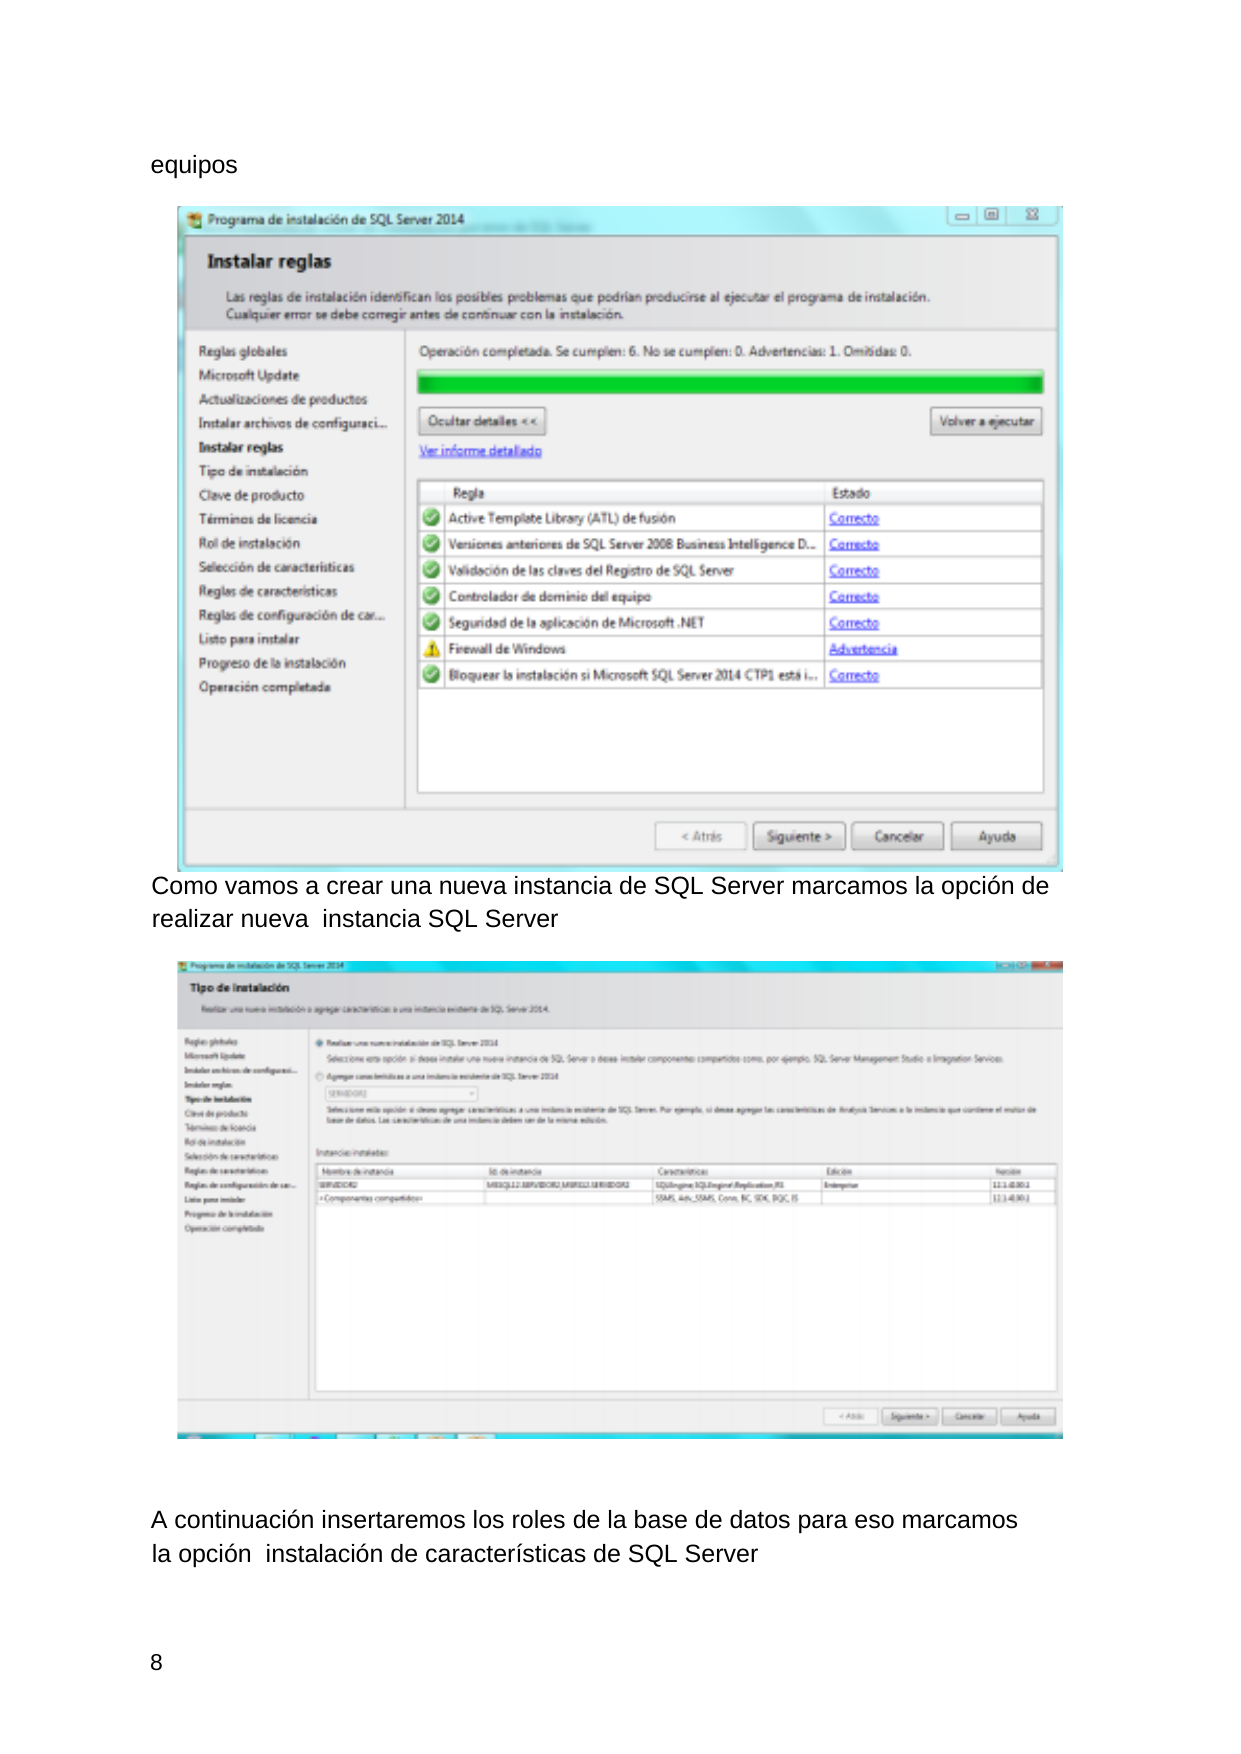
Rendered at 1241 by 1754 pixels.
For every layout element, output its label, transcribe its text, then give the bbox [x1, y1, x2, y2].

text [150, 150, 1058, 179]
picture [177, 961, 1063, 1439]
text Como vamos a crear una nueva instancia de SQL Server marcamos la opción de realizar nueva instancia SQL Server [151, 871, 1082, 933]
text A continuación insertaremos los roles de la base de datos para eso marcamos la opción instalación de características de SQL Server [151, 1506, 1022, 1568]
picture [177, 206, 1063, 872]
